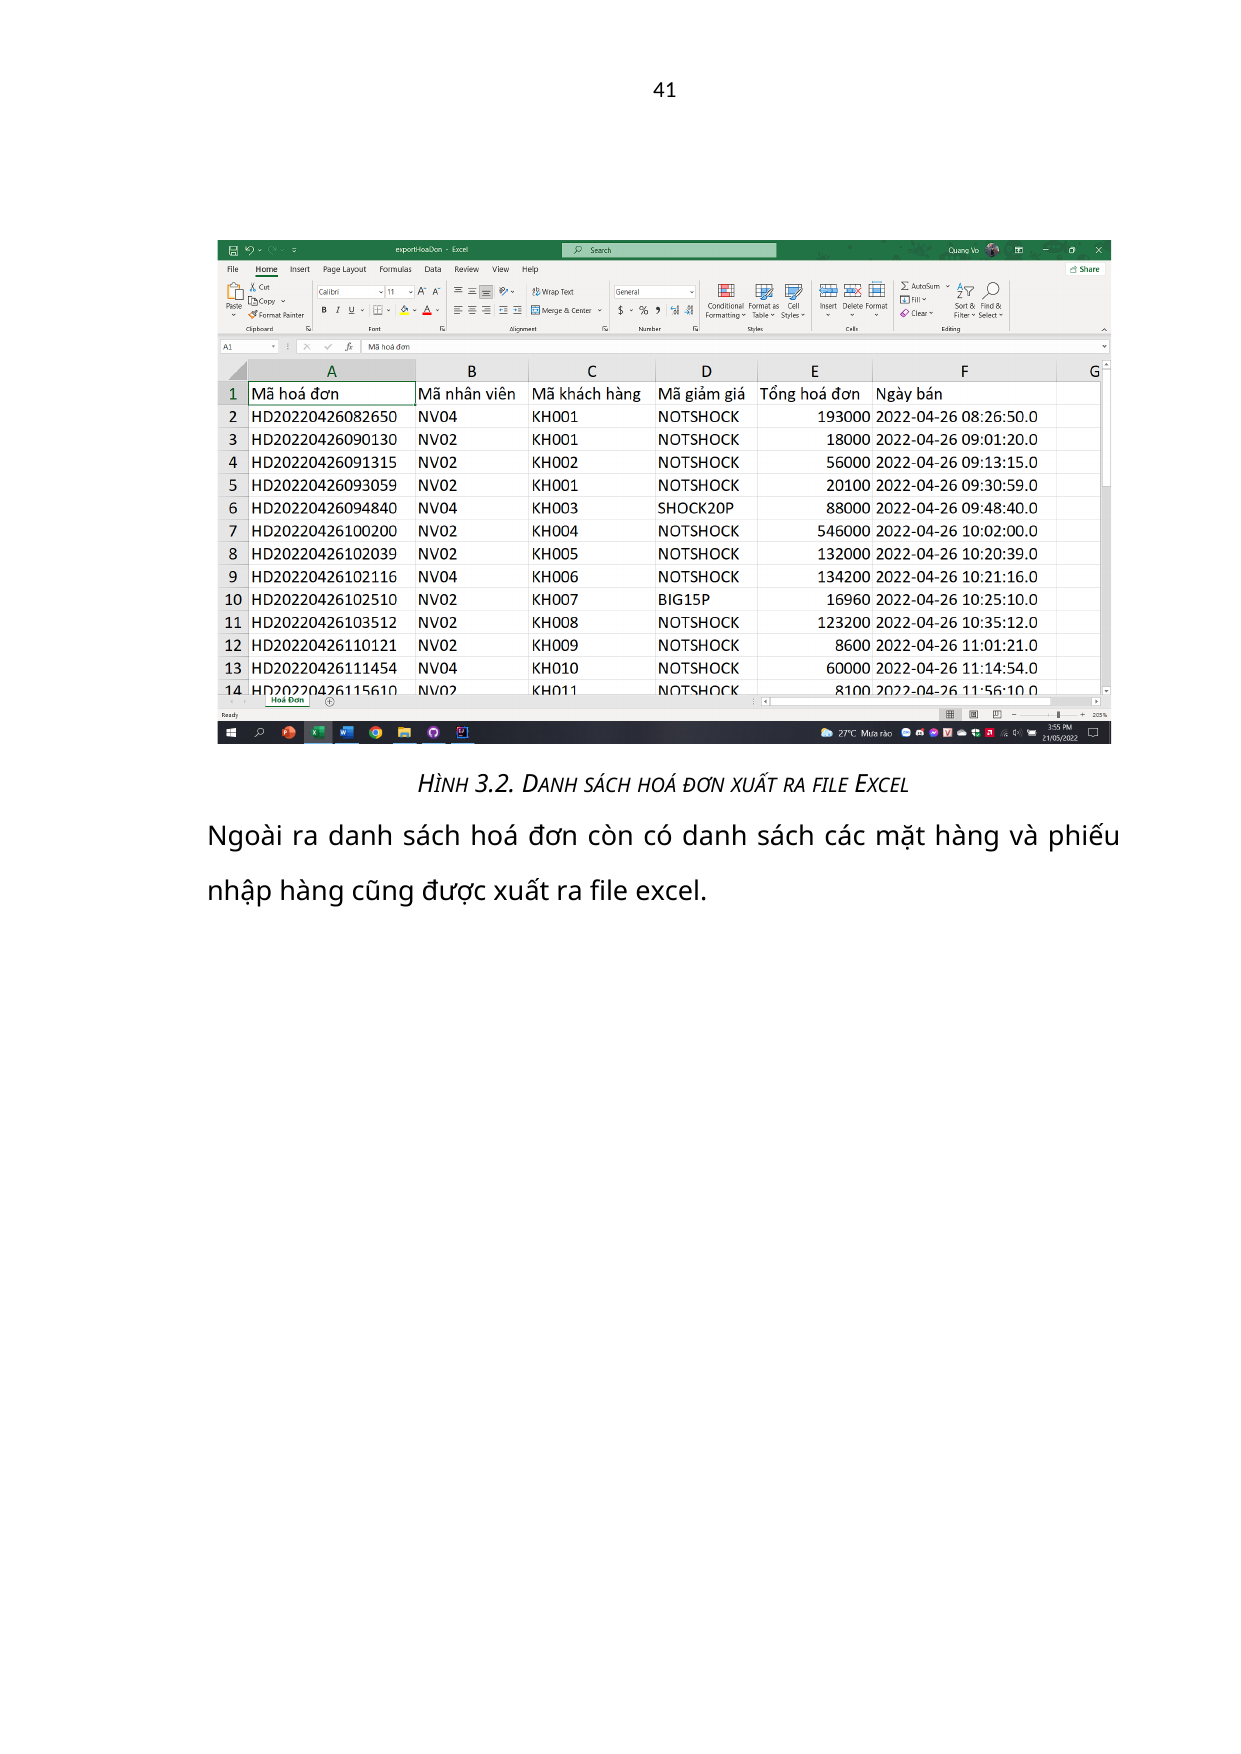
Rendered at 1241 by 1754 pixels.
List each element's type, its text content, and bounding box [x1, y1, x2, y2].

text Ngoài ra danh sách hoá đơn còn có danh sách các mặt hàng và phiếu nhập hàng cũng được xuất ra file excel. [207, 816, 1122, 908]
picture [217, 240, 1112, 744]
text Hình 3.2. Danh sách hoá đơn xuất ra file Excel [207, 766, 1122, 800]
